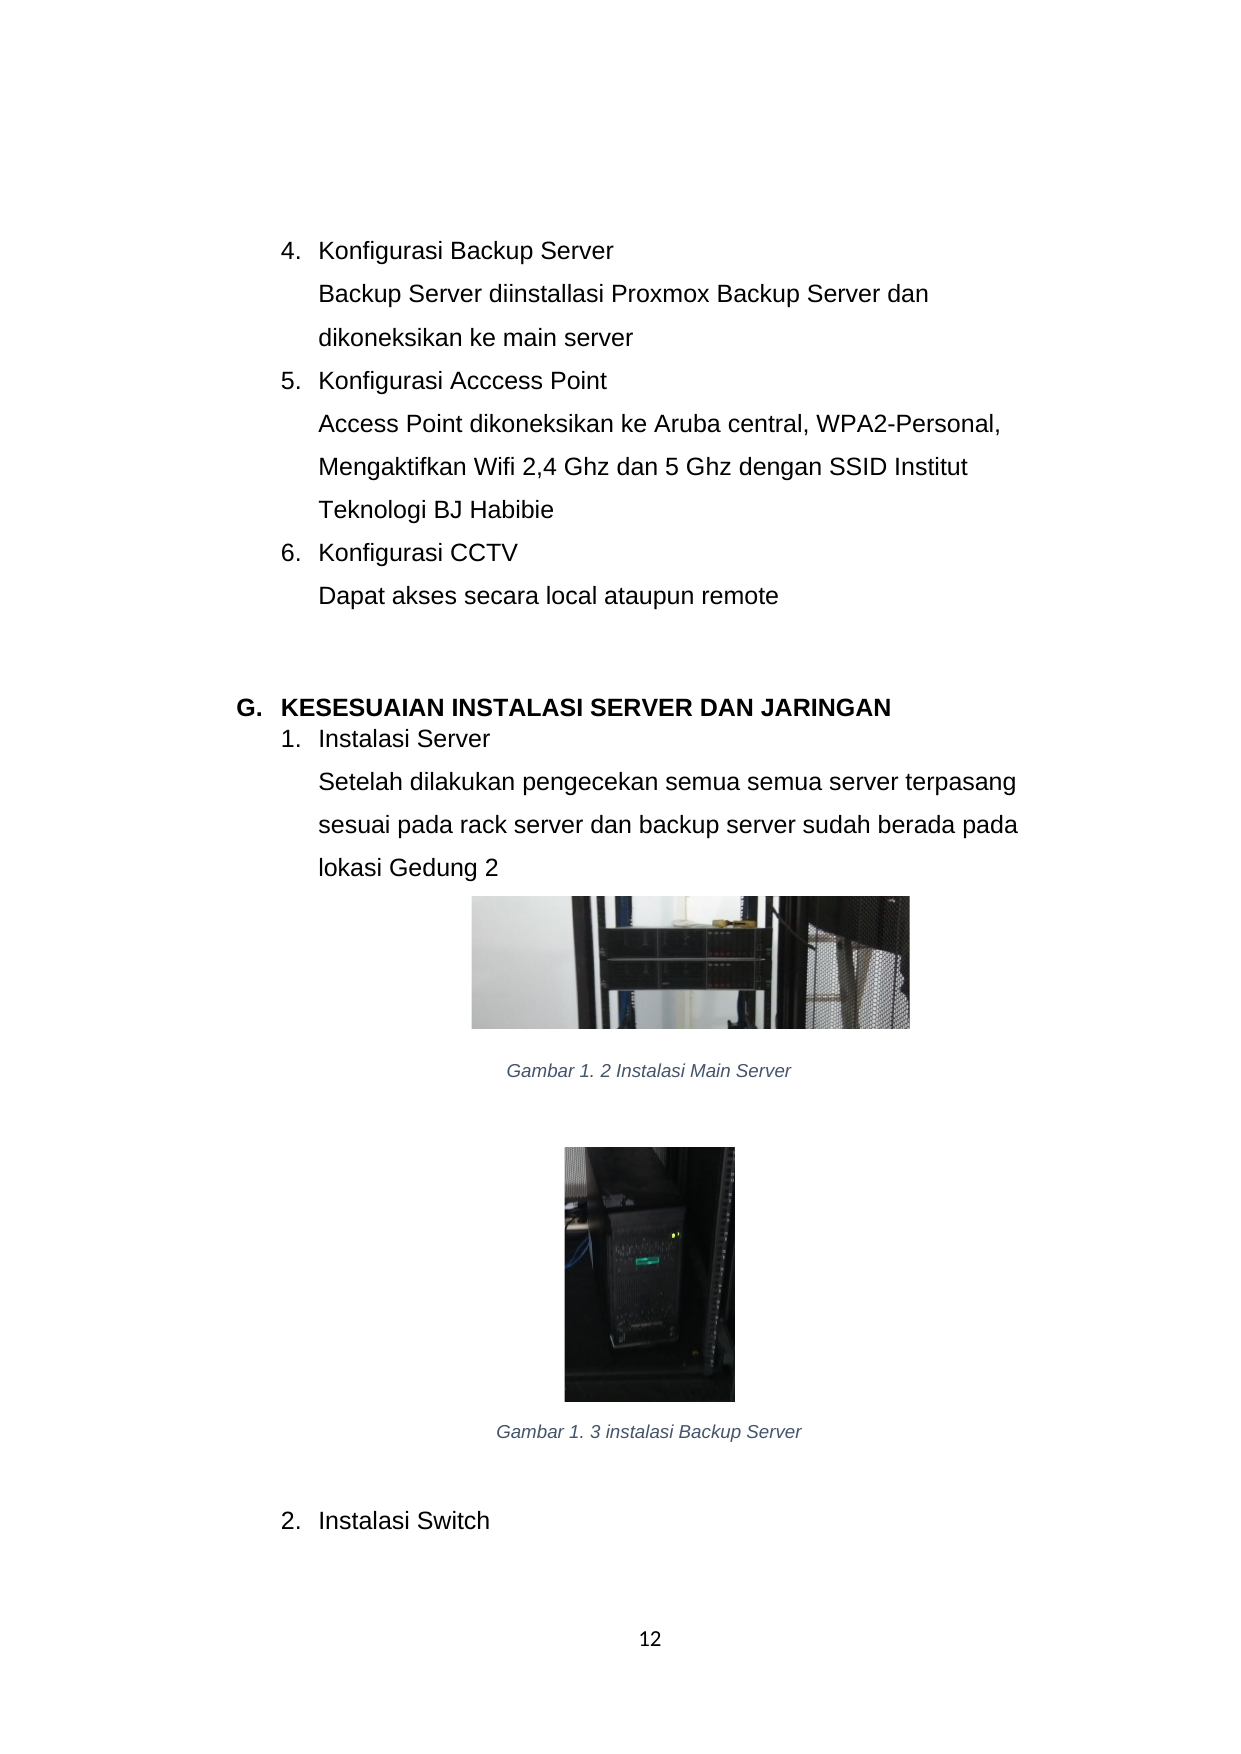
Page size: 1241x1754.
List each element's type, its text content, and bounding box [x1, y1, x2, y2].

list Dapat akses secara local ataupun remote [318, 581, 1063, 610]
picture [471, 896, 910, 1029]
list Konfigurasi Backup Server [281, 236, 1063, 265]
list Konfigurasi Acccess Point [281, 366, 1063, 394]
list Backup Server diinstallasi Proxmox Backup Server dan dikoneksikan ke main server [318, 279, 1063, 351]
list Instalasi Server [281, 723, 1063, 752]
picture [564, 1147, 735, 1402]
subtitle KESESUAIAN INSTALASI SERVER DAN JARINGAN [236, 692, 1063, 721]
list Access Point dikoneksikan ke Aruba central, WPA2-Personal, Mengaktifkan Wifi 2,4 Ghz dan 5 Ghz dengan SSID Institut Teknologi BJ Habibie [318, 409, 1063, 524]
list Konfigurasi CCTV [281, 538, 1063, 567]
list Instalasi Switch [281, 1506, 1063, 1535]
list Setelah dilakukan pengecekan semua semua server terpasang sesuai pada rack server dan backup server sudah berada pada lokasi Gedung 2 [318, 767, 1063, 882]
text Gambar 1. 3 instalasi Backup Server [236, 1421, 1063, 1442]
text Gambar 1. 2 Instalasi Main Server [236, 1059, 1063, 1081]
